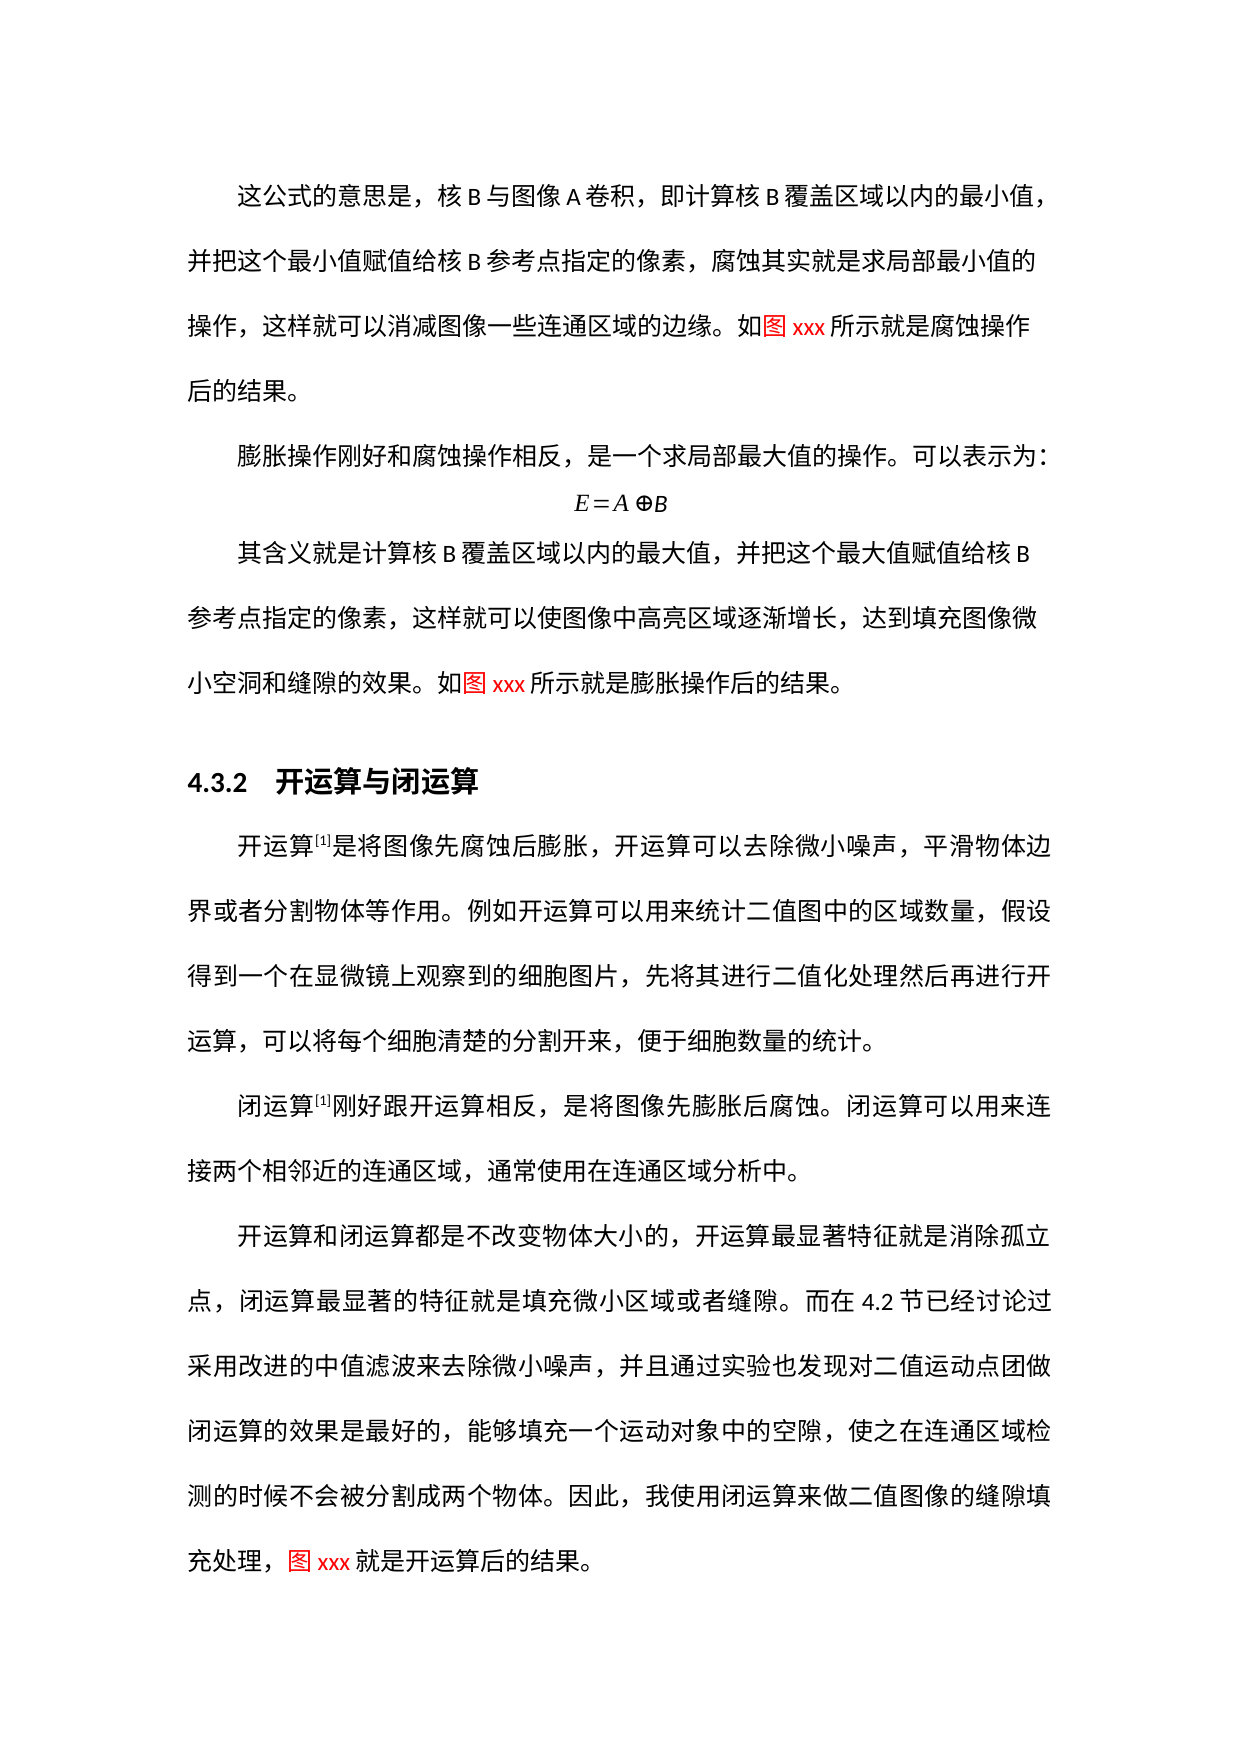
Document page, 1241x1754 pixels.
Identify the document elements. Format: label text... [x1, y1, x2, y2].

text 其含义就是计算核B覆盖区域以内的最大值，并把这个最大值赋值给核B参考点指定的像素，这样就可以使图像中高亮区域逐渐增长，达到填充图像微小空洞和缝隙的效果。如图xxx所示就是膨胀操作后的结果。 [187, 519, 1053, 714]
text 开运算和闭运算都是不改变物体大小的，开运算最显著特征就是消除孤立点，闭运算最显著的特征就是填充微小区域或者缝隙。而在4.2节已经讨论过采用改进的中值滤波来去除微小噪声，并且通过实验也发现对二值运动点团做闭运算的效果是最好的，能够填充一个运动对象中的空隙，使之在连通区域检测的时候不会被分割成两个物体。因此，我使用闭运算来做二值图像的缝隙填充处理，图xxx就是开运算后的结果。 [187, 1202, 1053, 1592]
text 开运算[1]是将图像先腐蚀后膨胀，开运算可以去除微小噪声，平滑物体边界或者分割物体等作用。例如开运算可以用来统计二值图中的区域数量，假设得到一个在显微镜上观察到的细胞图片，先将其进行二值化处理然后再进行开运算，可以将每个细胞清楚的分割开来，便于细胞数量的统计。 [187, 812, 1053, 1072]
list 开运算与闭运算 [187, 747, 1053, 812]
text B [187, 487, 1053, 519]
text 这公式的意思是，核B与图像A卷积，即计算核B覆盖区域以内的最小值，并把这个最小值赋值给核B参考点指定的像素，腐蚀其实就是求局部最小值的操作，这样就可以消减图像一些连通区域的边缘。如图xxx所示就是腐蚀操作后的结果。 [187, 162, 1053, 422]
text 膨胀操作刚好和腐蚀操作相反，是一个求局部最大值的操作。可以表示为： [187, 422, 1053, 487]
text 闭运算[1]刚好跟开运算相反，是将图像先膨胀后腐蚀。闭运算可以用来连接两个相邻近的连通区域，通常使用在连通区域分析中。 [187, 1072, 1053, 1202]
